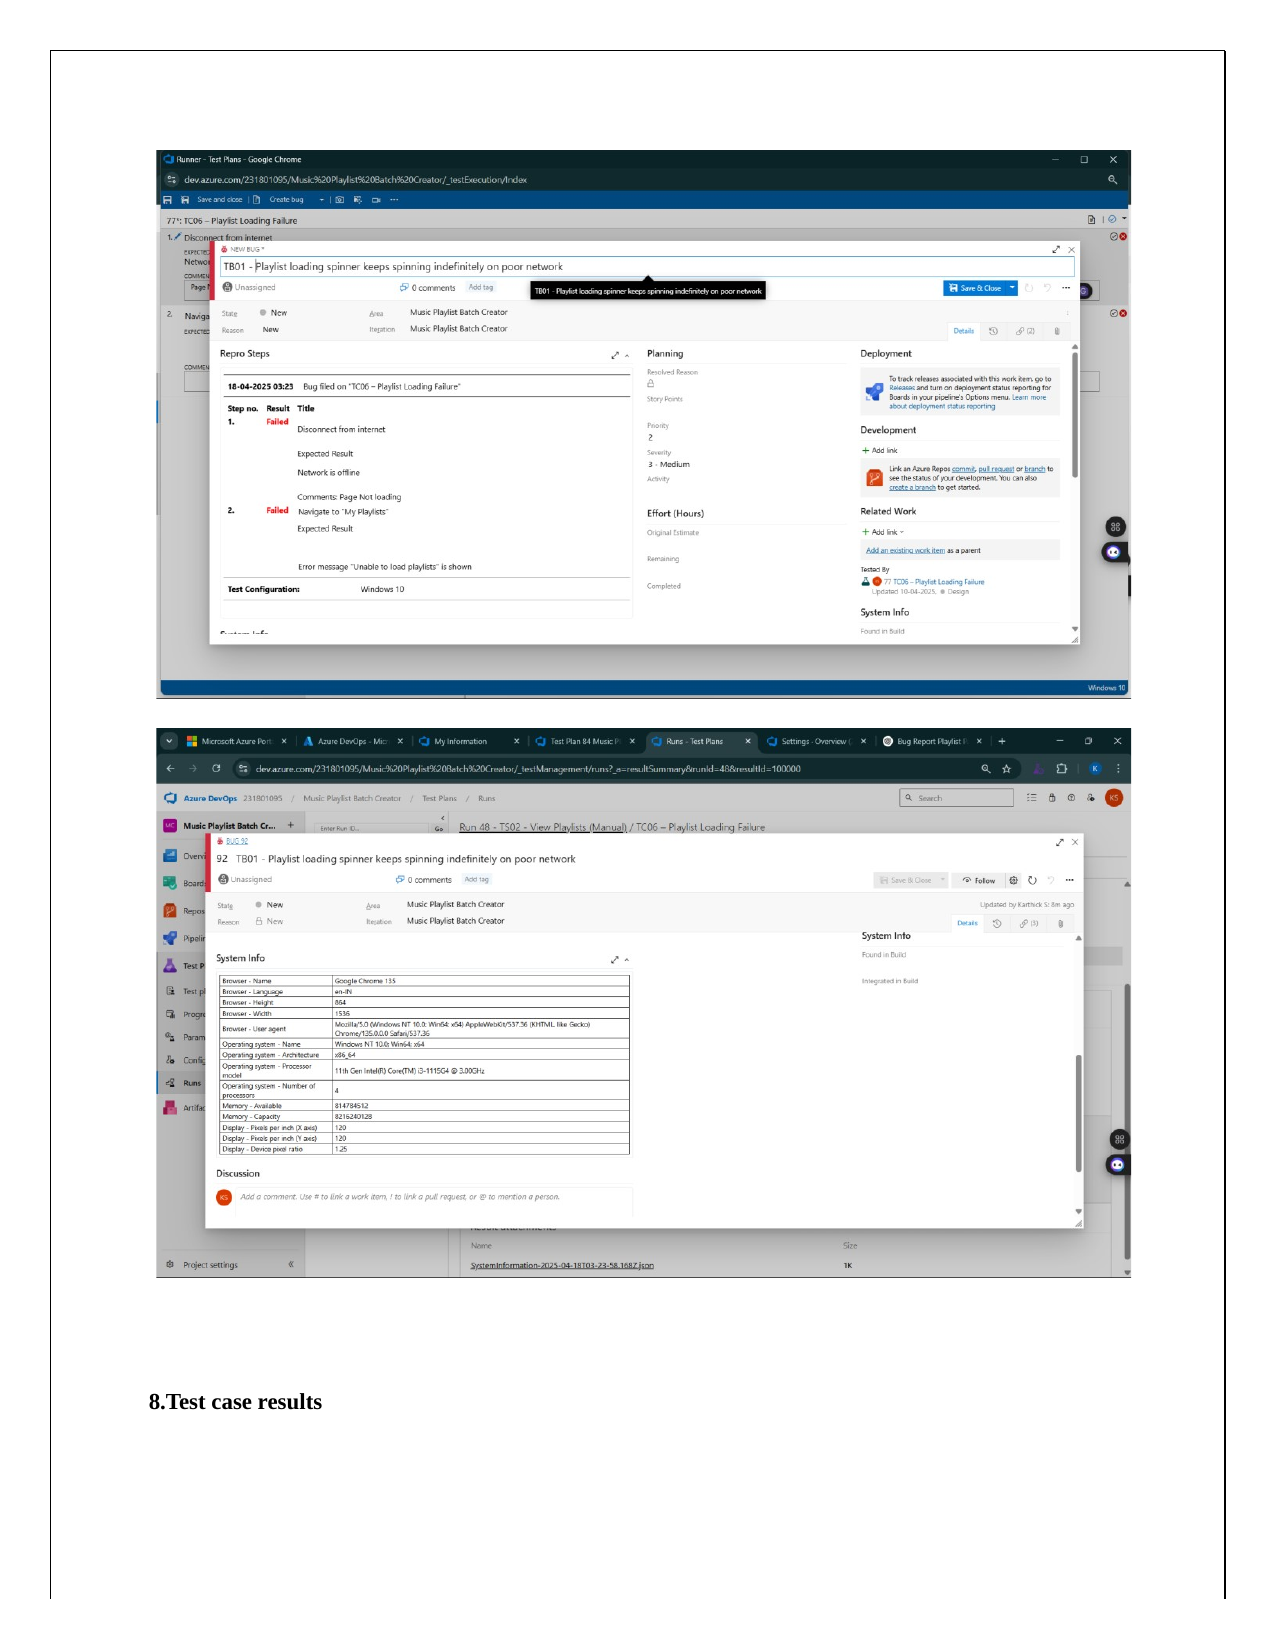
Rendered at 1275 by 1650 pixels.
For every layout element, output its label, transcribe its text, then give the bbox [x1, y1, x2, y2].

picture [156, 728, 1132, 1278]
text 8.Test case results [148, 1388, 1064, 1414]
picture [156, 150, 1132, 699]
